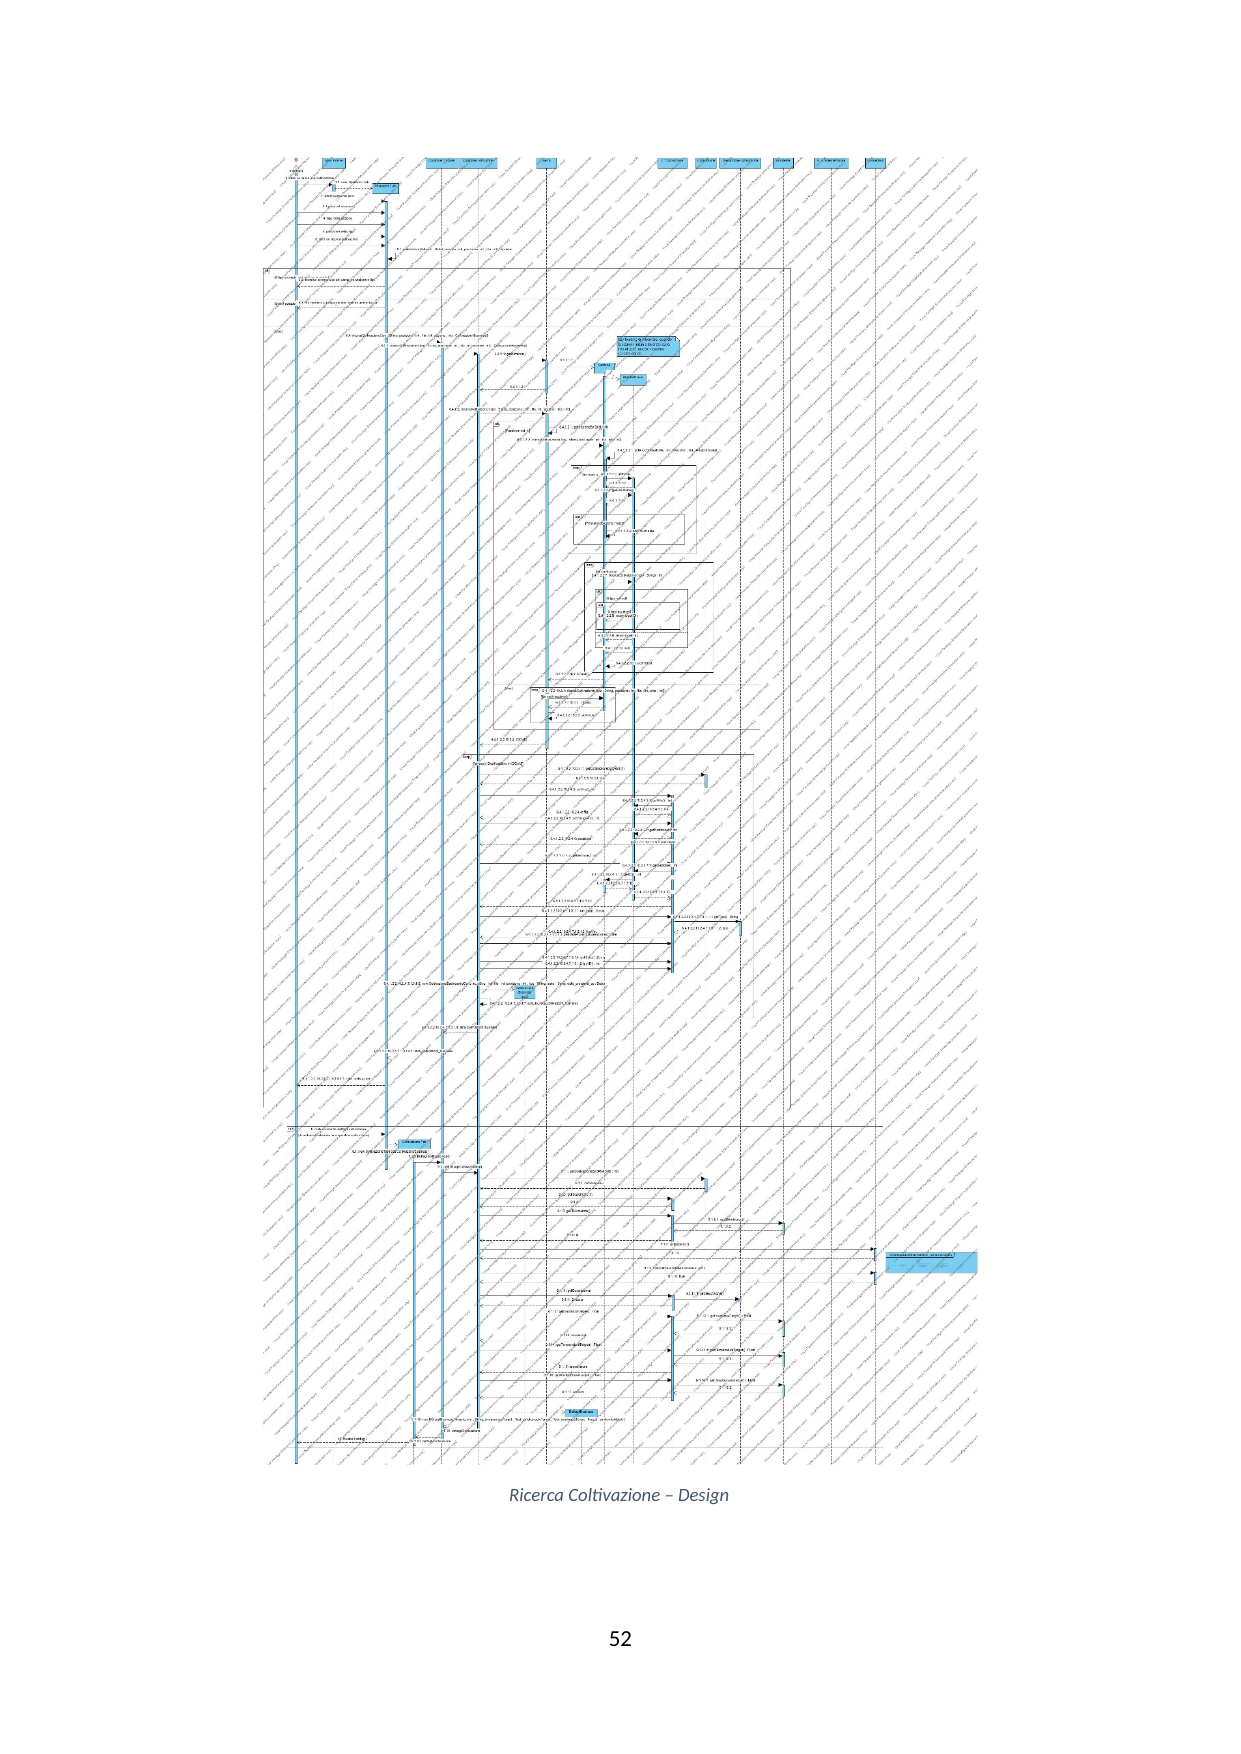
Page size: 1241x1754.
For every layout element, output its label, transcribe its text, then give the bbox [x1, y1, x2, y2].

picture [263, 157, 978, 1465]
text Ricerca Coltivazione – Design [118, 1483, 1122, 1506]
